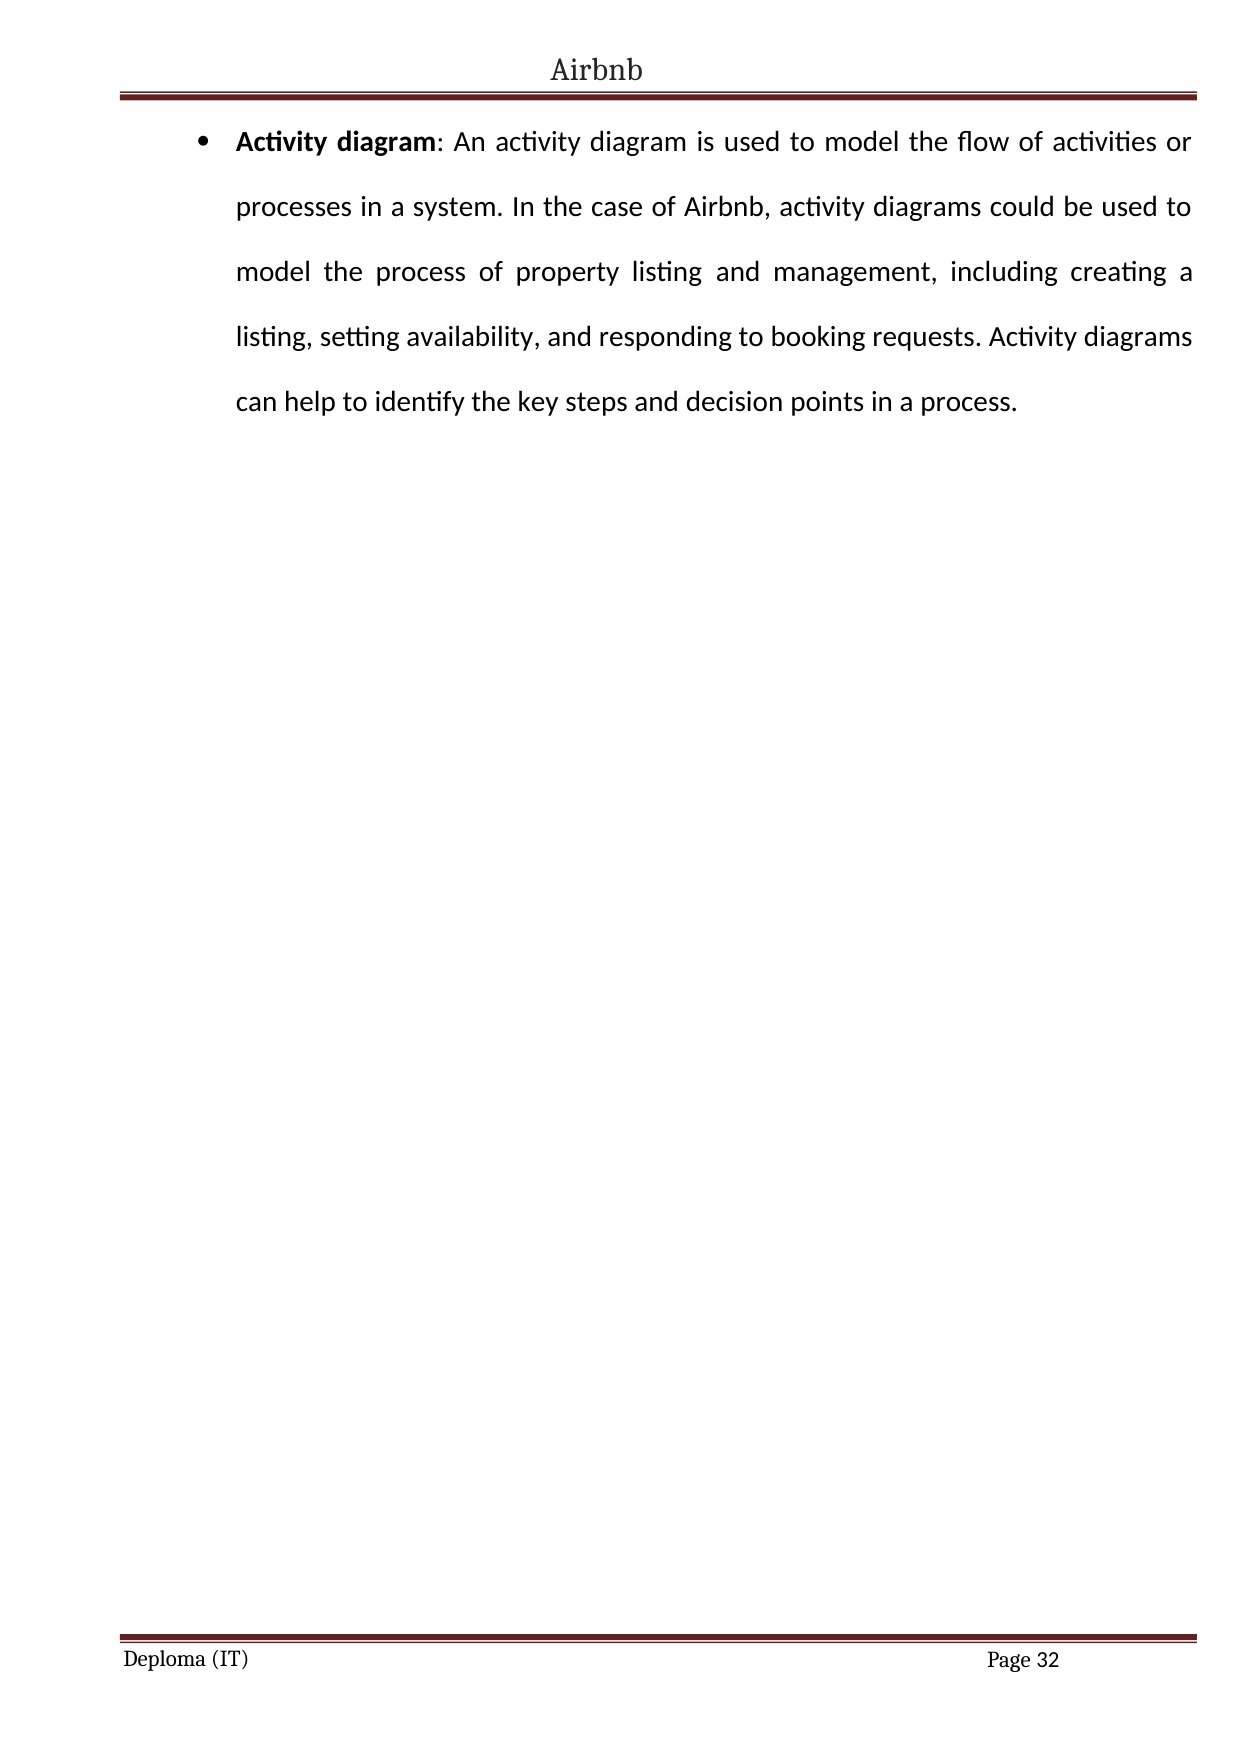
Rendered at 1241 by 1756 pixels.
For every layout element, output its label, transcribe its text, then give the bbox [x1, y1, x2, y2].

list Activity diagram: An activity diagram is used to model the flow of activities or processes in a system. In the case of Airbnb, activity diagrams could be used to model the process of property listing and management, including creating a listing, setting availability, and responding to booking requests. Activity diagrams can help to identify the key steps and decision points in a process. [198, 123, 1194, 419]
